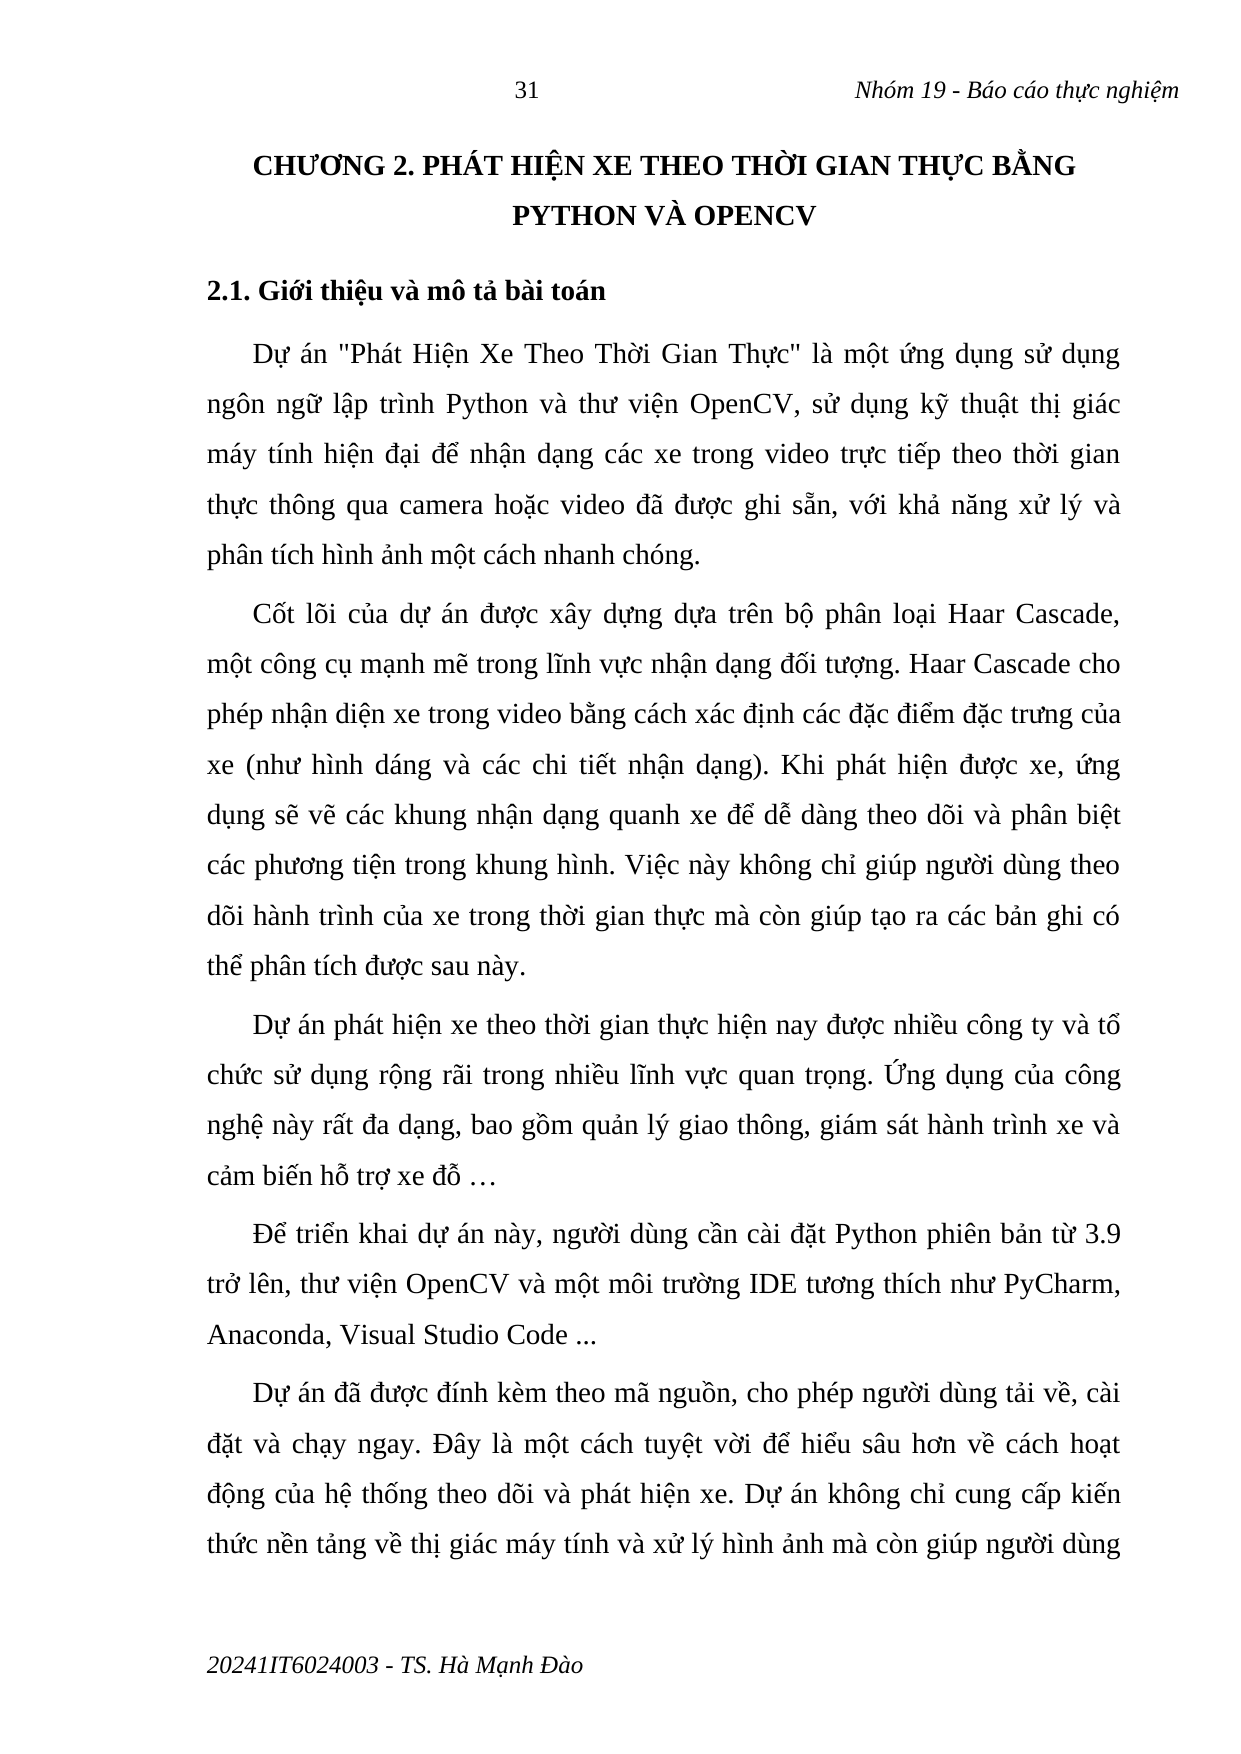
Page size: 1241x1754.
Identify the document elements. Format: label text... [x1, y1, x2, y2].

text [207, 1376, 1122, 1560]
text Cốt lõi của dự án được xây dựng dựa trên bộ phân loại Haar Cascade, một công cụ mạnh mẽ trong lĩnh vực nhận dạng đối tượng. Haar Cascade cho phép nhận diện xe trong video bằng cách xác định các đặc điểm đặc trưng của xe (như hình dáng và các chi tiết nhận dạng). Khi phát hiện được xe, ứng dụng sẽ vẽ các khung nhận dạng quanh xe để dễ dàng theo dõi và phân biệt các phương tiện trong khung hình. Việc này không chỉ giúp người dùng theo dõi hành trình của xe trong thời gian thực mà còn giúp tạo ra các bản ghi có thể phân tích được sau này. [207, 596, 1122, 982]
subtitle CHƯƠNG 2. PHÁT HIỆN XE THEO THỜI GIAN THỰC BẰNG PYTHON VÀ OPENCV [207, 148, 1122, 231]
text Dự án "Phát Hiện Xe Theo Thời Gian Thực" là một ứng dụng sử dụng ngôn ngữ lập trình Python và thư viện OpenCV, sử dụng kỹ thuật thị giác máy tính hiện đại để nhận dạng các xe trong video trực tiếp theo thời gian thực thông qua camera hoặc video đã được ghi sẵn, với khả năng xử lý và phân tích hình ảnh một cách nhanh chóng. [207, 336, 1122, 571]
subtitle Giới thiệu và mô tả bài toán [207, 273, 1122, 307]
text Dự án phát hiện xe theo thời gian thực hiện nay được nhiều công ty và tổ chức sử dụng rộng rãi trong nhiều lĩnh vực quan trọng. Ứng dụng của công nghệ này rất đa dạng, bao gồm quản lý giao thông, giám sát hành trình xe và cảm biến hỗ trợ xe đỗ … [207, 1007, 1122, 1191]
text Để triển khai dự án này, người dùng cần cài đặt Python phiên bản từ 3.9 trở lên, thư viện OpenCV và một môi trường IDE tương thích như PyCharm, Anaconda, Visual Studio Code ... [207, 1216, 1122, 1351]
